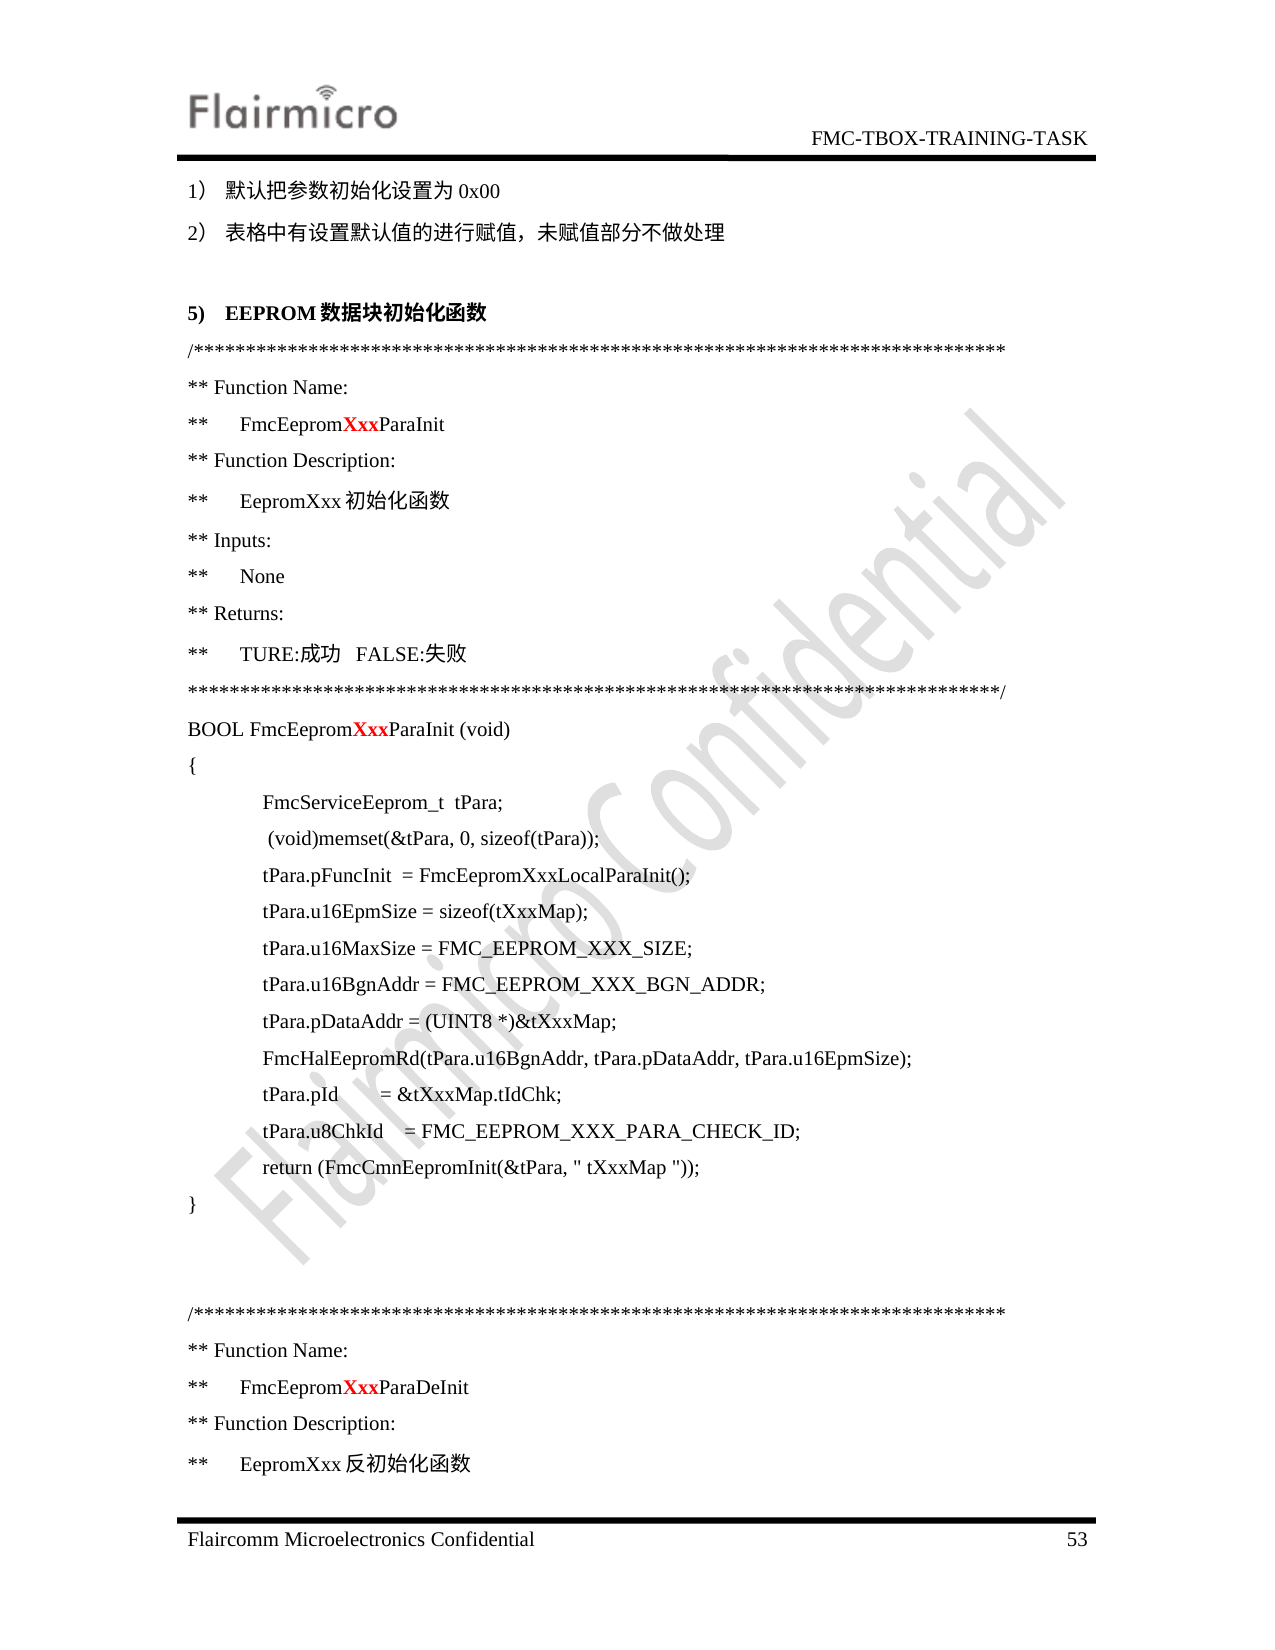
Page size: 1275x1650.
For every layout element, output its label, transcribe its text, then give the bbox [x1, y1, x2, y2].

text ** EepromXxx反初始化函数 [187, 1448, 1087, 1478]
text ** FmcEepromXxxParaDeInit [187, 1374, 1087, 1399]
text FmcHalEepromRd(tPara.u16BgnAddr, tPara.pDataAddr, tPara.u16EpmSize); [187, 1046, 1087, 1069]
text ******************************************************************************/ [187, 680, 1087, 704]
text ** None [187, 564, 1087, 588]
text return (FmcCmnEepromInit(&tPara, " tXxxMap ")); [187, 1155, 1087, 1179]
text ** FmcEepromXxxParaInit [187, 412, 1087, 436]
text ** Function Name: [187, 375, 1087, 399]
text ** Returns: [187, 601, 1087, 625]
text ** Inputs: [187, 527, 1087, 552]
text ** Function Description: [187, 1411, 1087, 1435]
text (void)memset(&tPara, 0, sizeof(tPara)); [187, 826, 1087, 850]
text } [187, 1192, 1087, 1216]
text tPara.pId = &tXxxMap.tIdChk; [187, 1082, 1087, 1106]
picture [187, 75, 400, 146]
text ** TURE:成功 FALSE:失败 [187, 637, 1087, 667]
text tPara.pFuncInit = FmcEepromXxxLocalParaInit(); [187, 863, 1087, 887]
list 默认把参数初始化设置为0x00 [187, 174, 1087, 204]
text tPara.u16MaxSize = FMC_EEPROM_XXX_SIZE; [187, 936, 1087, 960]
text { [187, 753, 1087, 777]
text ** Function Description: [187, 448, 1087, 472]
text ** EepromXxx初始化函数 [187, 485, 1087, 515]
text tPara.u16BgnAddr = FMC_EEPROM_XXX_BGN_ADDR; [187, 972, 1087, 996]
text tPara.u8ChkId = FMC_EEPROM_XXX_PARA_CHECK_ID; [187, 1119, 1087, 1143]
text /****************************************************************************** [187, 338, 1087, 363]
text ** Function Name: [187, 1338, 1087, 1362]
text BOOL FmcEepromXxxParaInit (void) [187, 716, 1087, 741]
list 表格中有设置默认值的进行赋值，未赋值部分不做处理 [187, 217, 1087, 247]
text tPara.u16EpmSize = sizeof(tXxxMap); [187, 899, 1087, 923]
text /****************************************************************************** [187, 1301, 1087, 1326]
text tPara.pDataAddr = (UINT8 *)&tXxxMap; [187, 1009, 1087, 1033]
text FmcServiceEeprom_t tPara; [187, 789, 1087, 814]
list EEPROM数据块初始化函数 [187, 296, 1087, 326]
